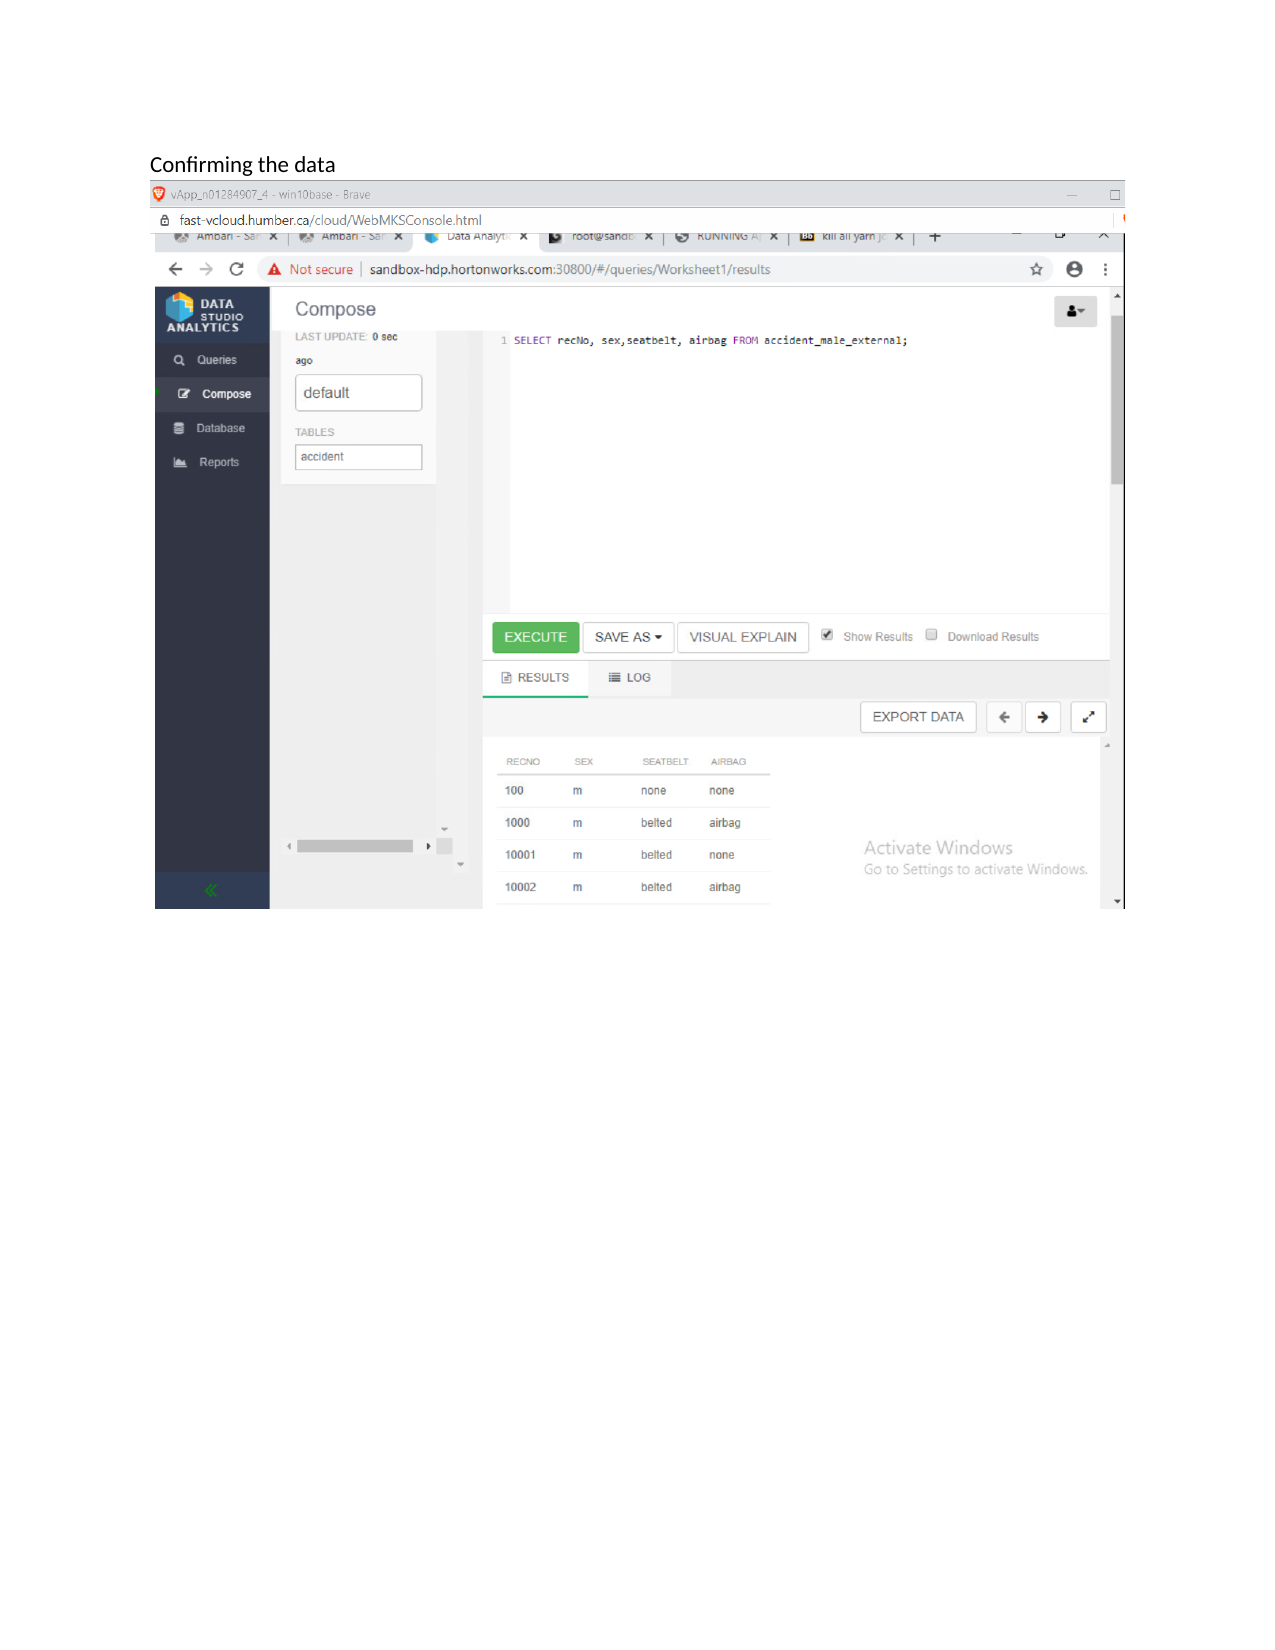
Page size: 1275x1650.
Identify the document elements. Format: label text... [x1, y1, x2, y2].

picture [150, 180, 1125, 909]
text Confirming the data [150, 150, 1125, 180]
